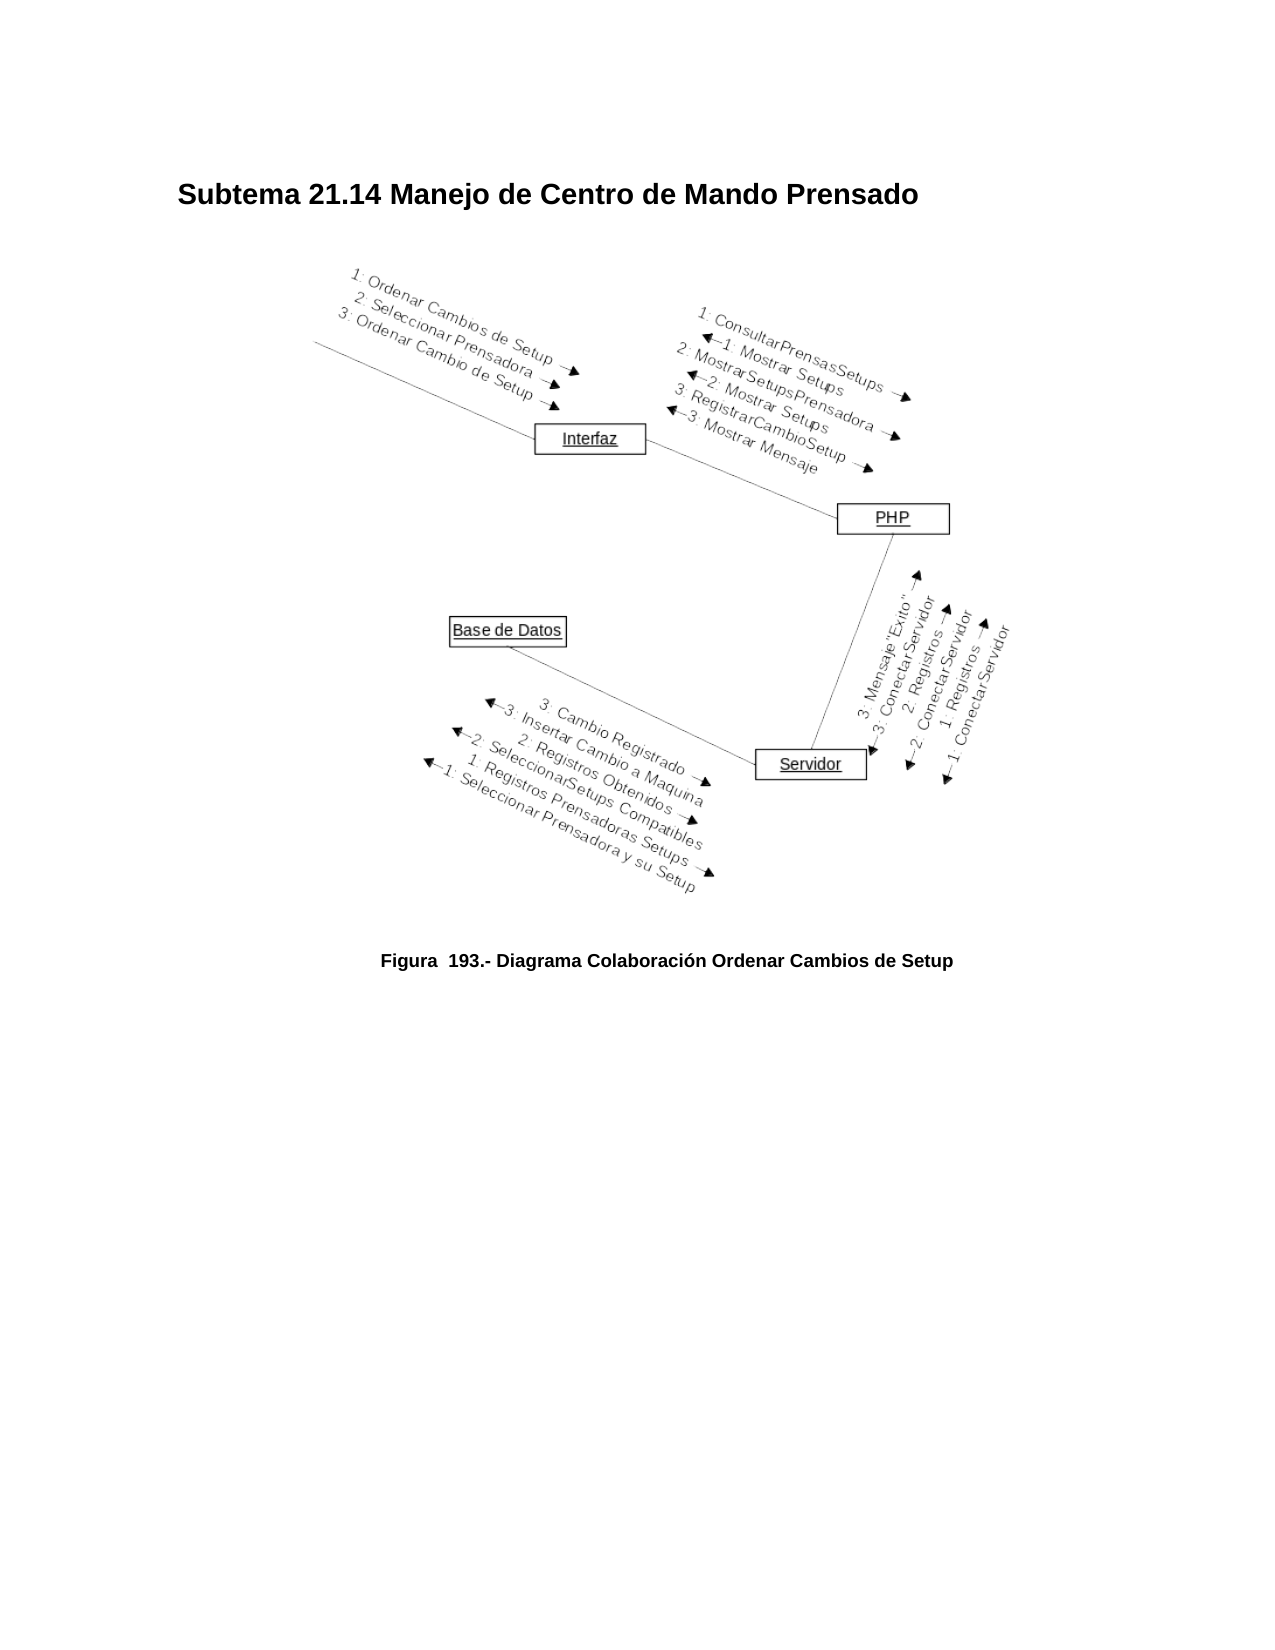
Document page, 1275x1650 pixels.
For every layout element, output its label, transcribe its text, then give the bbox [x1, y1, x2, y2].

subtitle Manejo de Centro de Mando Prensado [177, 177, 1157, 211]
